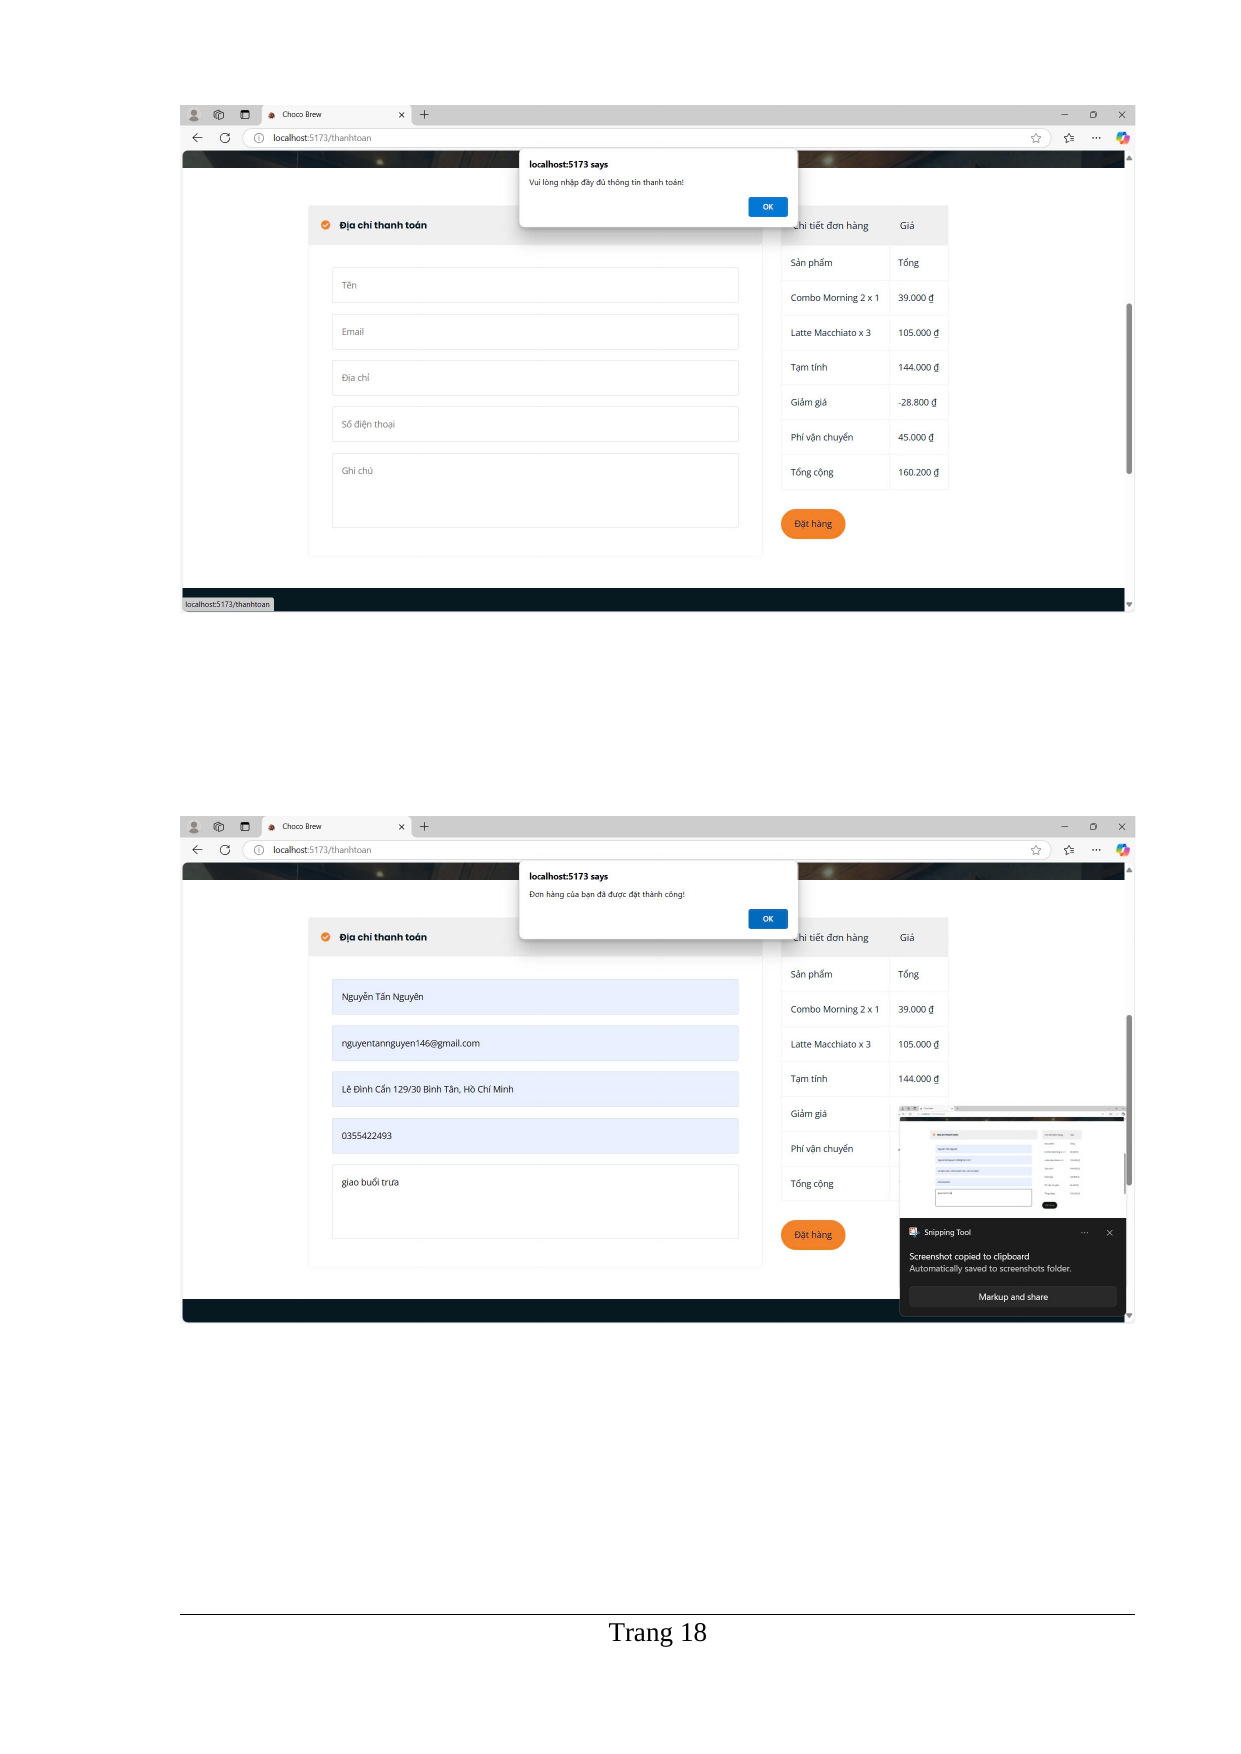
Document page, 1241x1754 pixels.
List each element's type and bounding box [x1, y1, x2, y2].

picture [180, 816, 1136, 1324]
picture [180, 105, 1136, 613]
